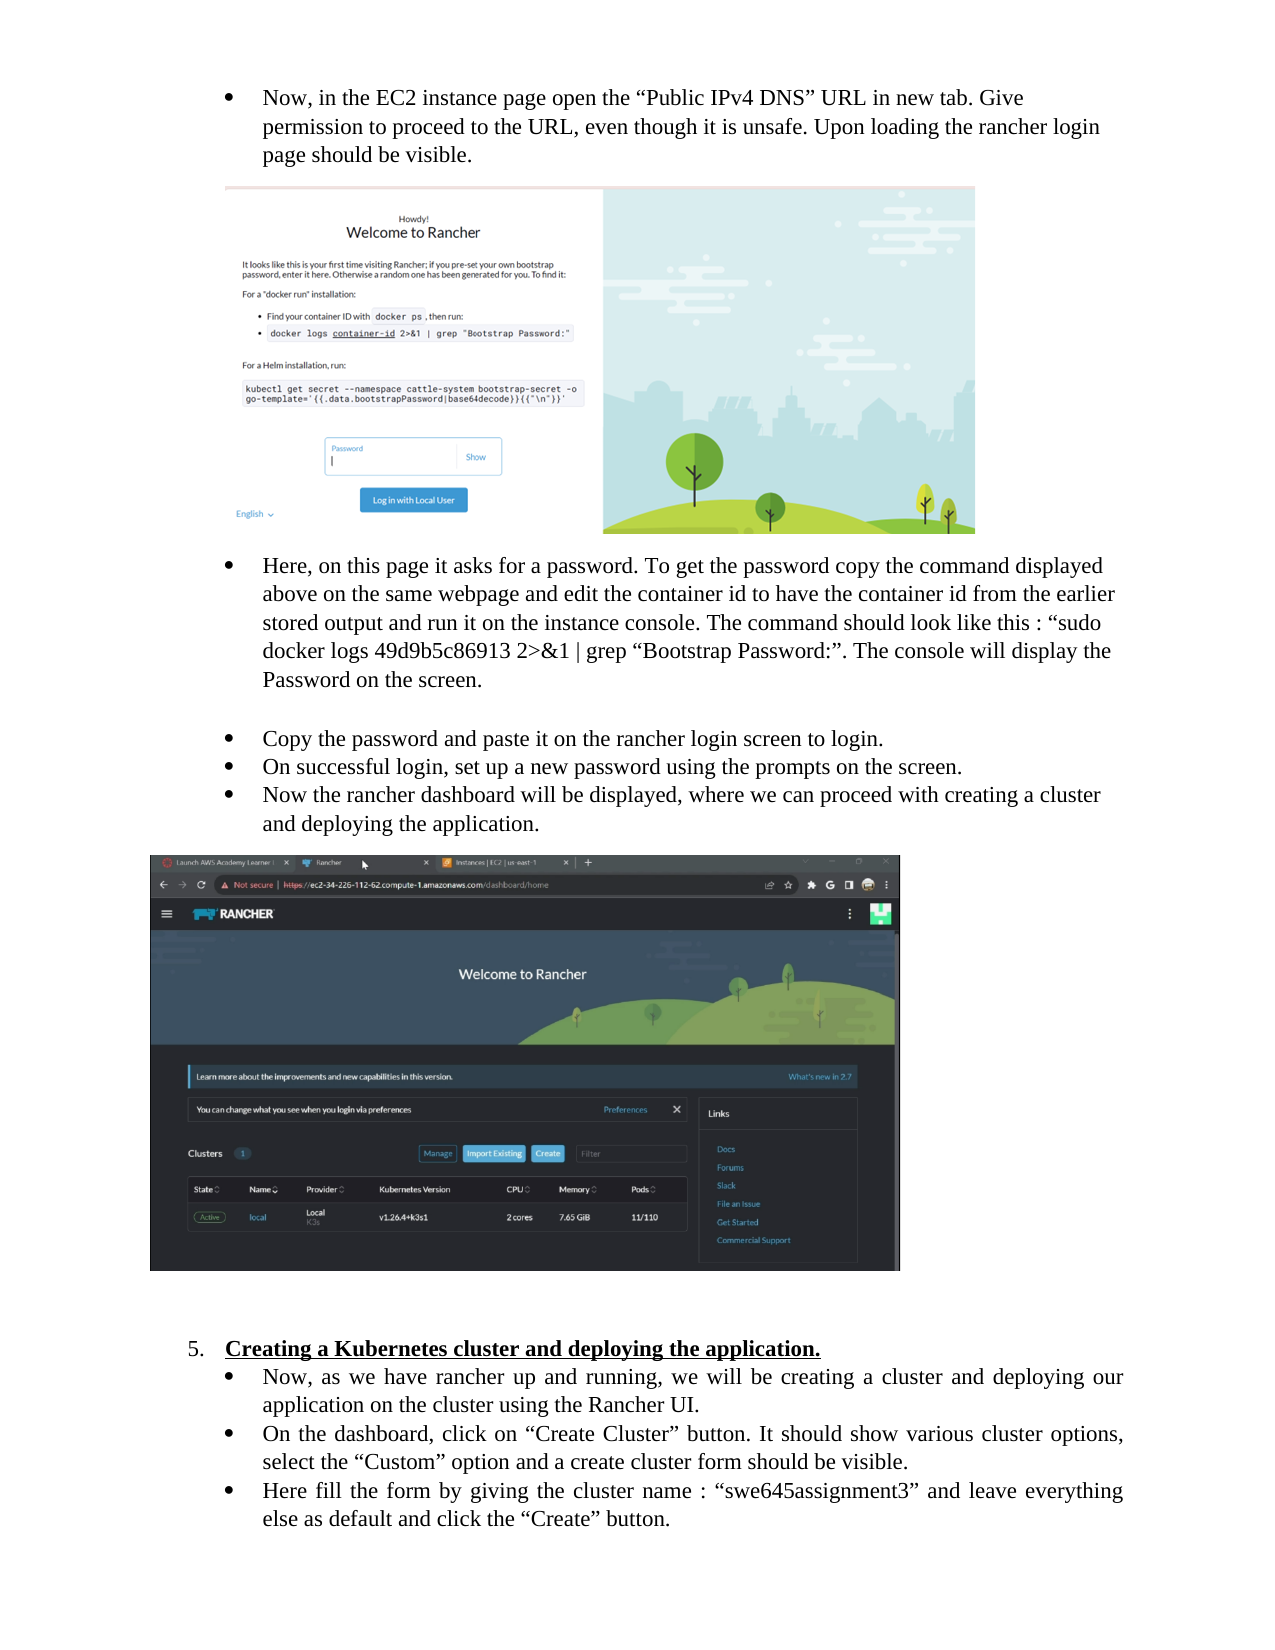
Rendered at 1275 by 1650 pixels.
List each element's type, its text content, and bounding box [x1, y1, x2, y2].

picture [150, 855, 901, 1271]
list Here fill the form by giving the cluster name : “swe645assignment3” and leave everything else as default and click the “Create” button. [225, 1477, 1125, 1532]
list Creating a Kubernetes cluster and deploying the application. [187, 1334, 1125, 1361]
list On the dashboard, click on “Create Cluster” button. It should show various cluster options, select the “Custom” option and a create cluster form should be visible. [225, 1420, 1125, 1475]
list Now the rancher dashboard will be displayed, where we can proceed with creating a cluster and deploying the application. [225, 781, 1125, 836]
list On successful login, set up a new password using the prompts on the screen. [225, 753, 1125, 779]
list Now, as we have rancher up and running, we will be creating a cluster and deploying our application on the cluster using the Rancher UI. [225, 1363, 1125, 1418]
list Now, in the EC2 instance page open the “Public IPv4 DNS” URL in new tab. Give permission to proceed to the URL, even though it is unsafe. Upon loading the rancher login page should be visible. [225, 84, 1125, 168]
list Copy the password and paste it on the rancher login screen to login. [225, 724, 1125, 751]
list Here, on this page it asks for a password. To get the password copy the command displayed above on the same webpage and edit the container id to have the container id from the earlier stored output and run it on the instance console. The command should look like this : “sudo docker logs 49d9b5c86913 2>&1 | grep “Bootstrap Password:”. The console will display the Password on the screen. [225, 552, 1125, 722]
picture [225, 186, 976, 534]
